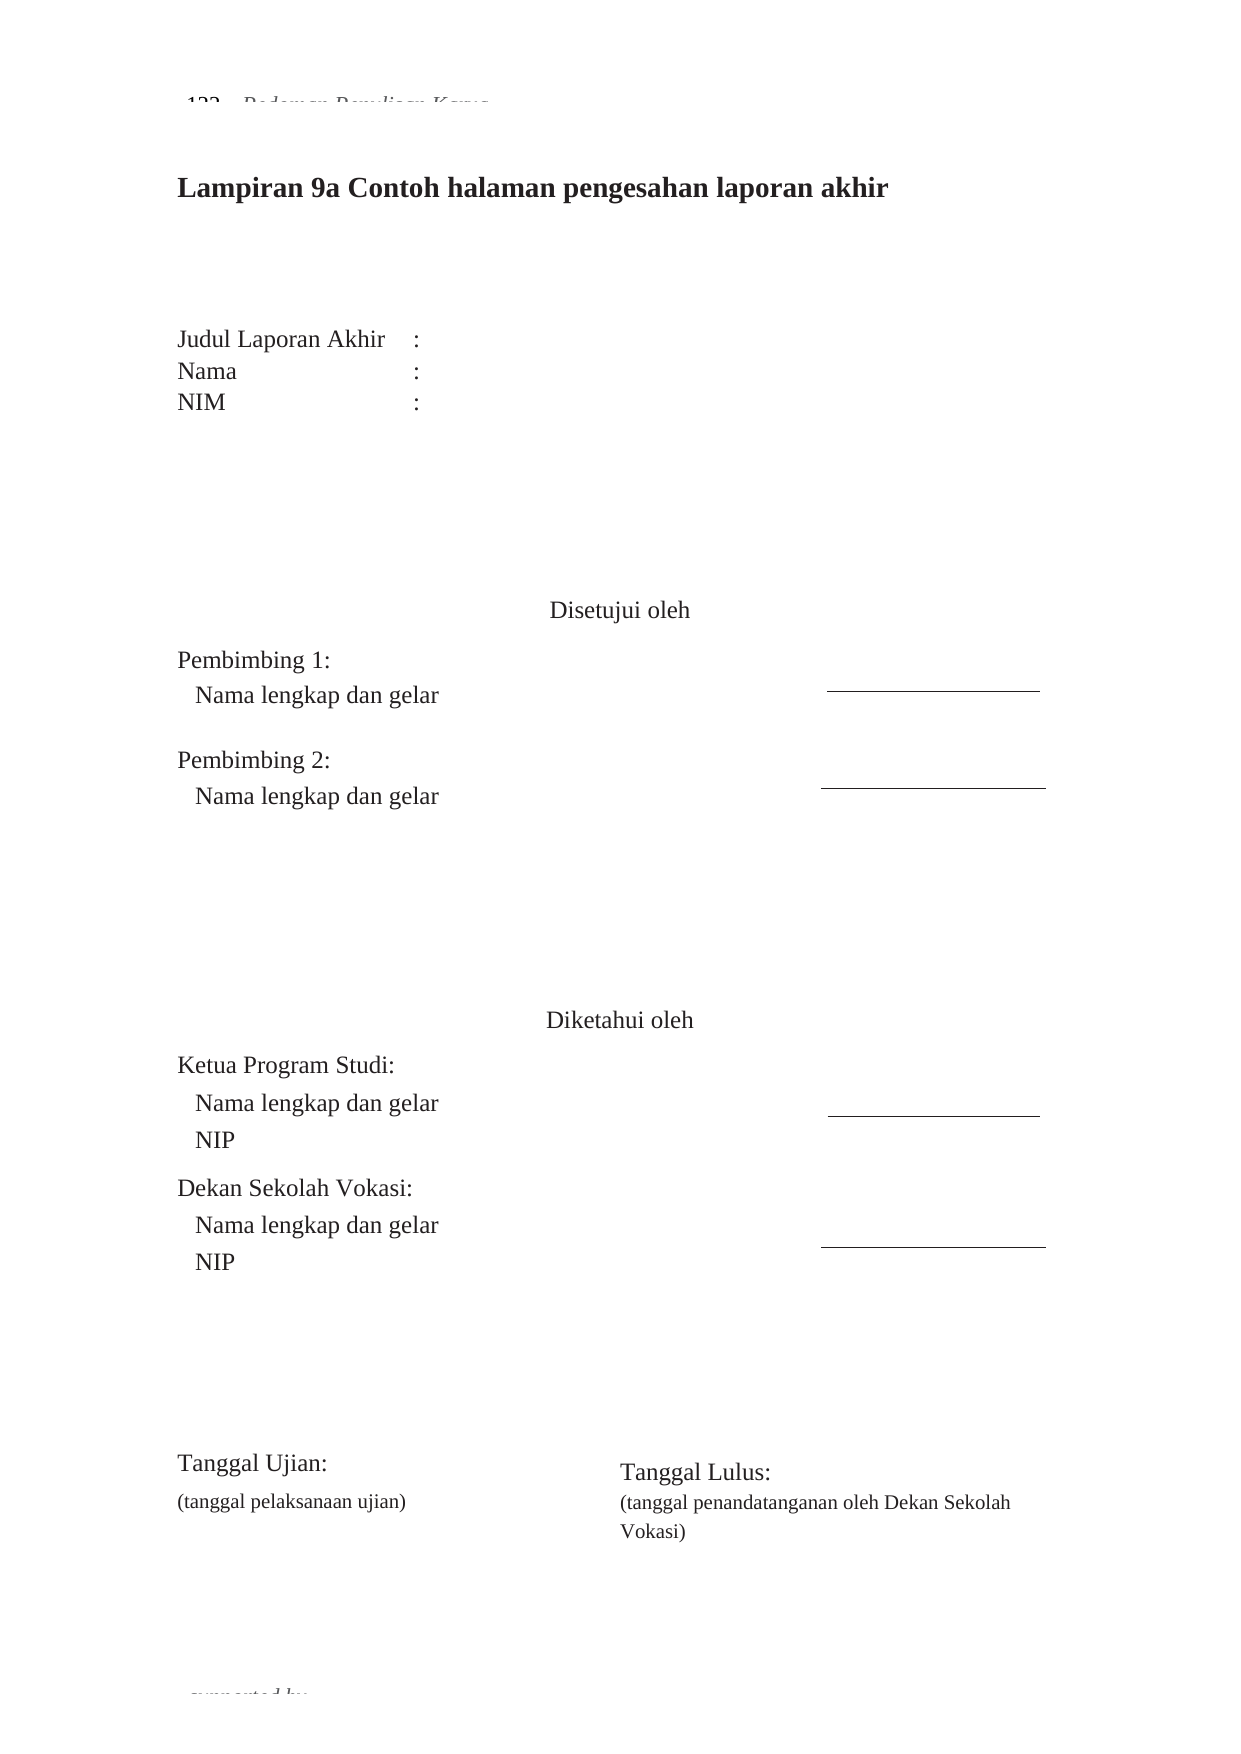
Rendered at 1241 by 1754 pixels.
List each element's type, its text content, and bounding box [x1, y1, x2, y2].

text Pembimbing 2: [177, 745, 443, 774]
text Disetujui oleh [549, 595, 1240, 624]
text NIM : [177, 388, 1240, 416]
text Pembimbing 1: [177, 645, 443, 674]
text Diketahui oleh [546, 1006, 1240, 1034]
subtitle Lampiran 9a Contoh halaman pengesahan laporan akhir [177, 170, 1240, 203]
text Tanggal Lulus: [620, 1457, 1240, 1486]
text (tanggal pelaksanaan ujian) [177, 1489, 410, 1513]
text Dekan Sekolah Vokasi: Nama lengkap dan gelar NIP [177, 1173, 440, 1276]
text Nama lengkap dan gelar [195, 781, 443, 809]
text Tanggal Ujian: [177, 1448, 410, 1477]
text Judul Laporan Akhir : Nama : [177, 324, 420, 385]
text Ketua Program Studi: Nama lengkap dan gelar NIP [177, 1051, 440, 1154]
text Nama lengkap dan gelar [195, 680, 443, 709]
text (tanggal penandatanganan oleh Dekan Sekolah Vokasi) [620, 1490, 1013, 1543]
